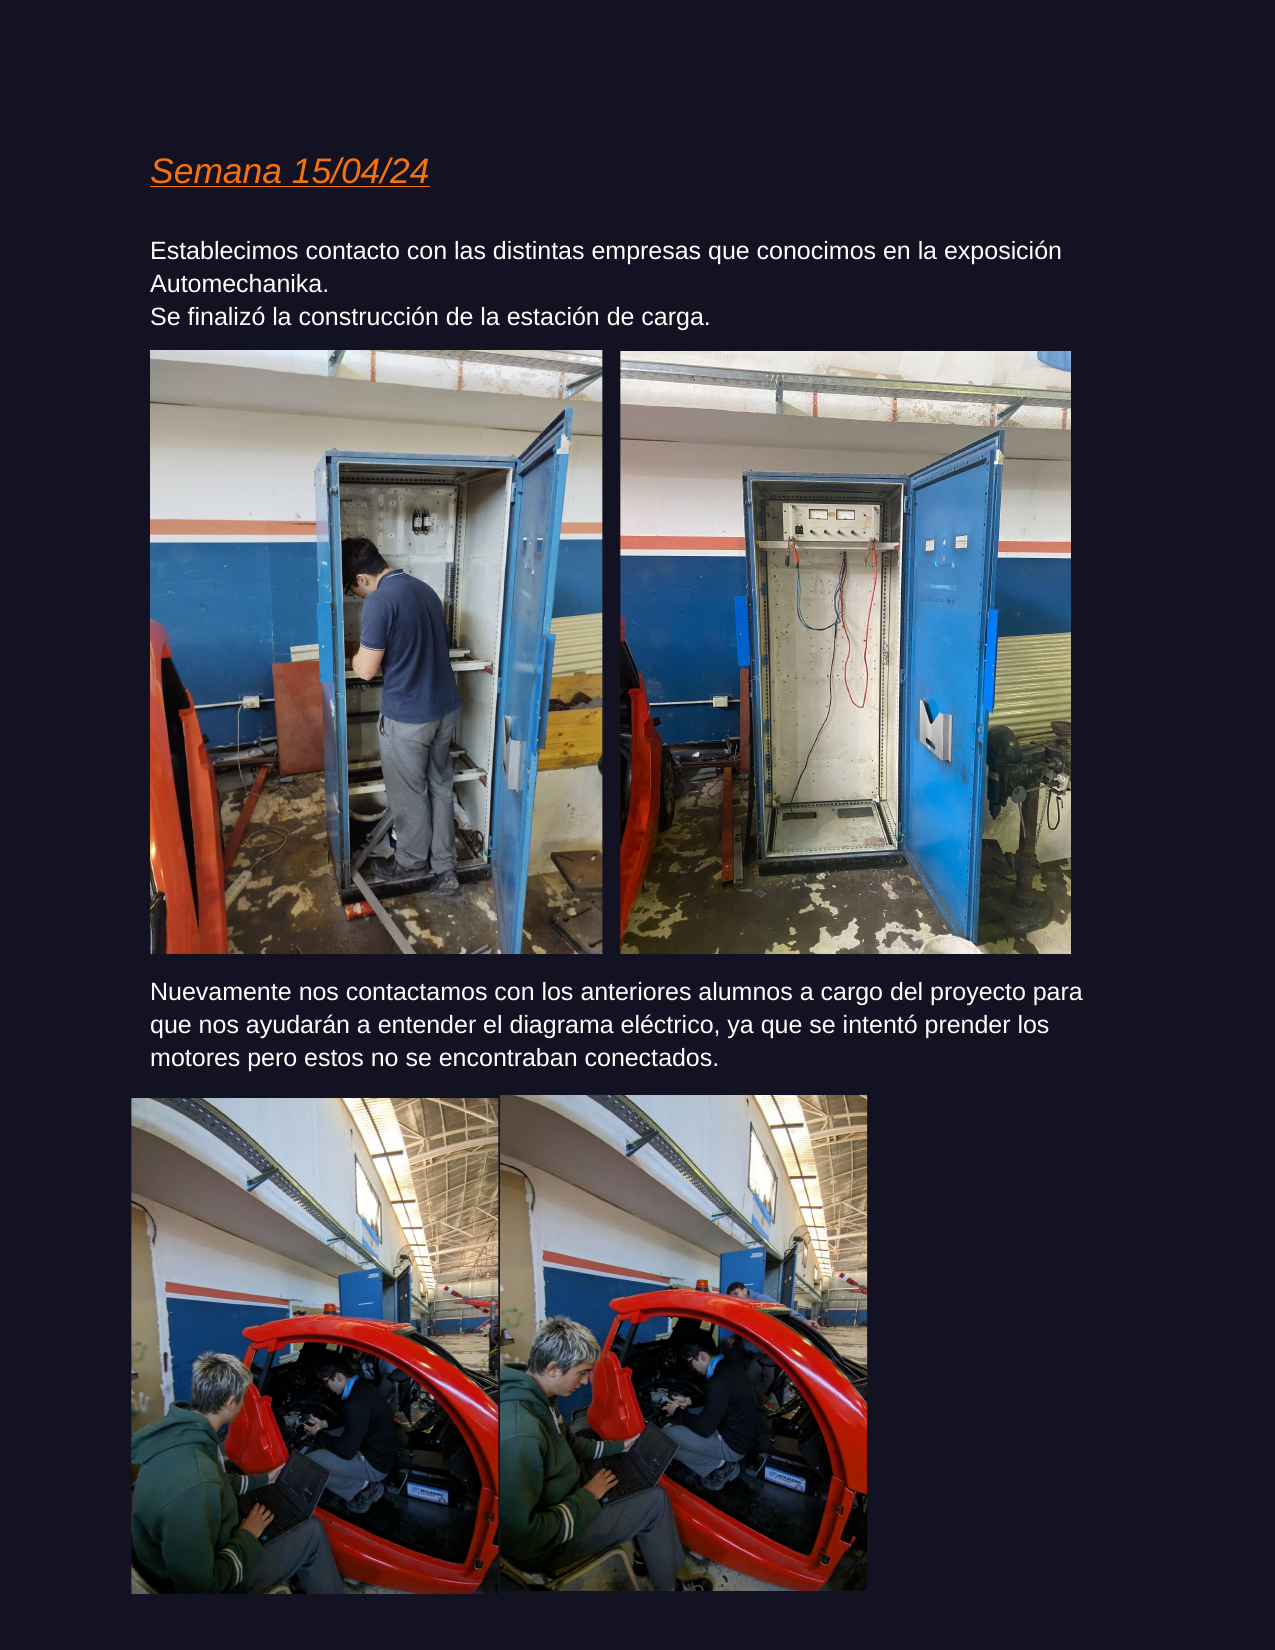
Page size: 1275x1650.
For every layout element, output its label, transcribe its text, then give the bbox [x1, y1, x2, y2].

picture [620, 351, 1071, 954]
subtitle Semana 15/04/24 [150, 150, 1125, 191]
picture [150, 350, 603, 954]
picture [131, 1098, 499, 1594]
text Se finalizó la construcción de la estación de carga. [150, 302, 1125, 331]
picture [500, 1095, 868, 1591]
text Establecimos contacto con las distintas empresas que conocimos en la exposición Automechanika. [150, 236, 1125, 298]
